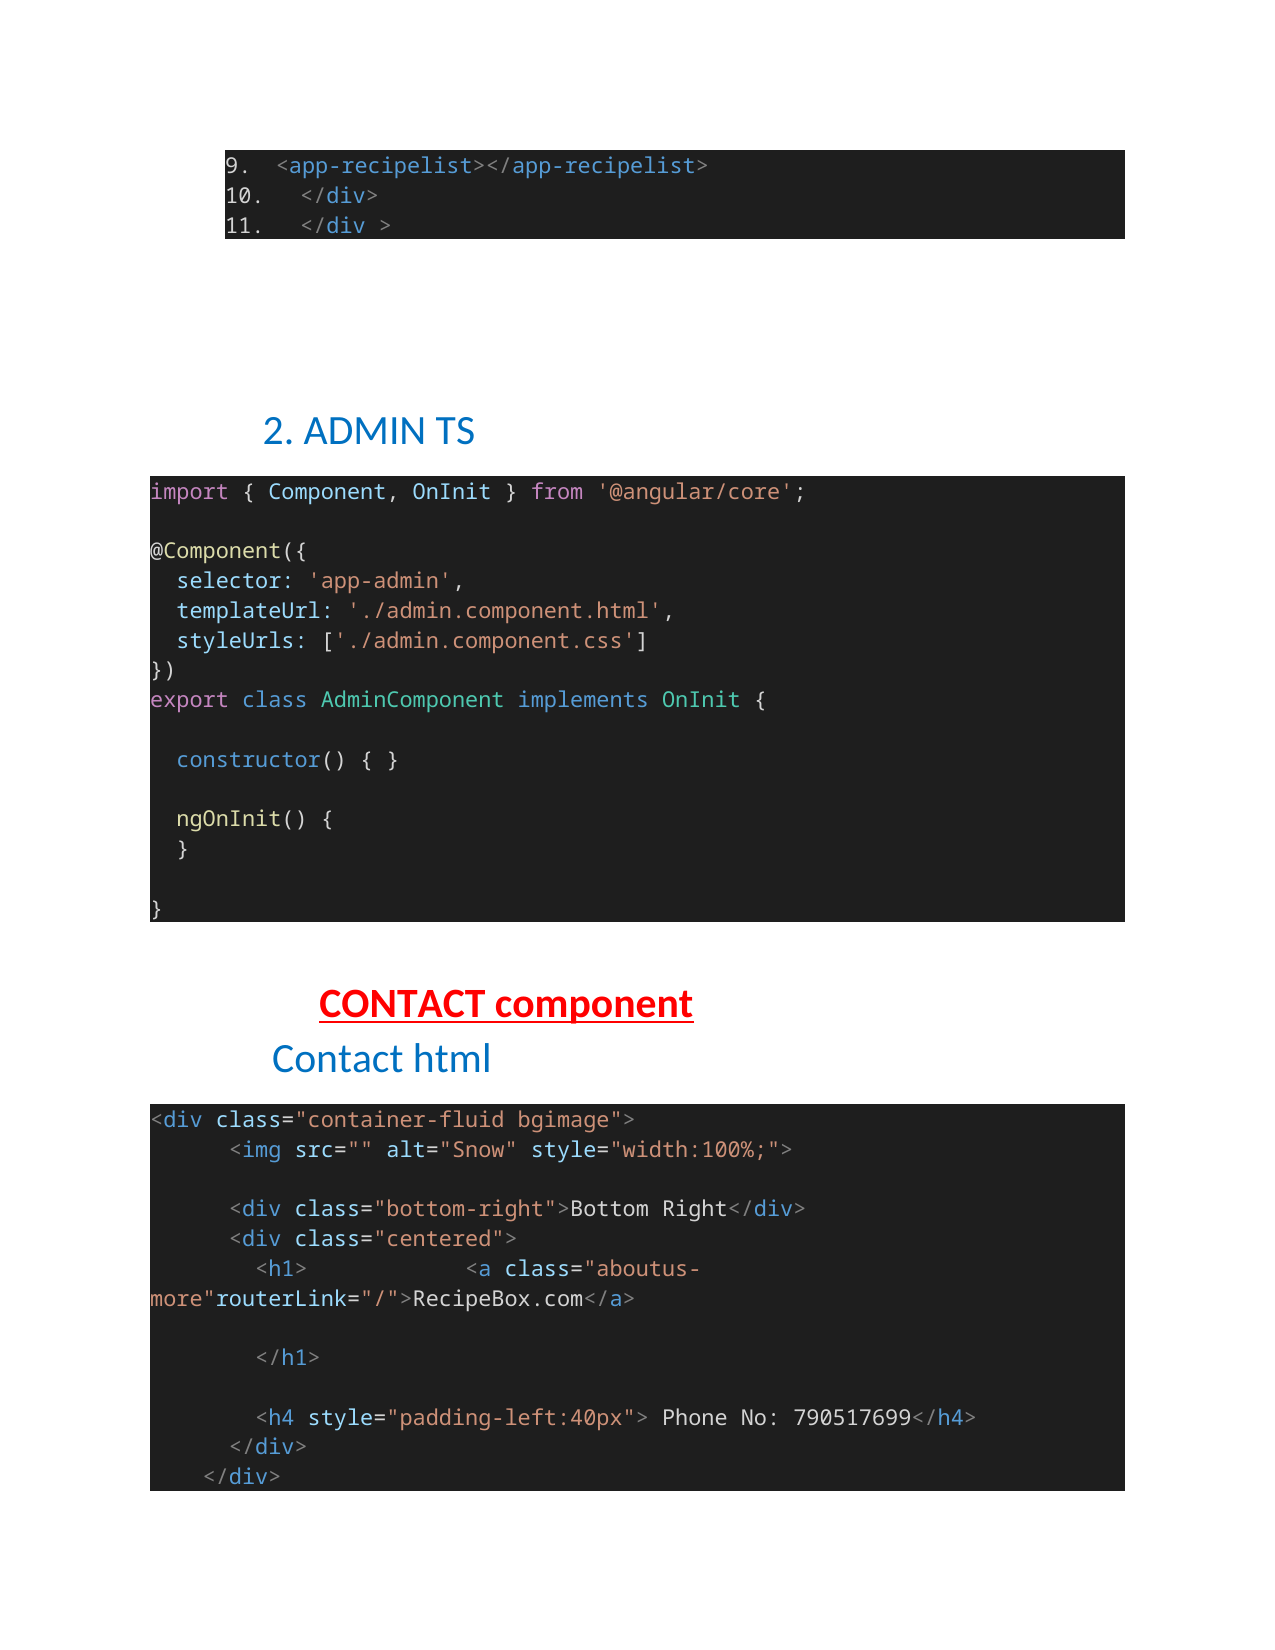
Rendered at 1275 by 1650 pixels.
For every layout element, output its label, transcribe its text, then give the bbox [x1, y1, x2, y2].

text </div> [150, 1461, 1125, 1491]
list </div > [225, 209, 1125, 239]
text <div class="bottom-right">Bottom Right</div> [150, 1193, 1125, 1223]
text <h1> <a class="aboutus-more"routerLink="/">RecipeBox.com</a> [150, 1253, 1125, 1312]
text export class AdminComponent implements OnInit { [150, 684, 1125, 714]
list CONTACT component [262, 977, 1125, 1028]
list <app-recipelist></app-recipelist> [225, 150, 1125, 180]
text templateUrl: './admin.component.html', [150, 595, 1125, 624]
list </div> [225, 180, 1125, 209]
list 2. ADMIN TS [262, 404, 1125, 455]
text } [150, 833, 1125, 863]
text constructor() { } [150, 744, 1125, 773]
text </h1> [150, 1342, 1125, 1372]
text import { Component, OnInit } from '@angular/core'; [150, 476, 1125, 505]
text selector: 'app-admin', [150, 565, 1125, 595]
text }) [150, 654, 1125, 684]
list Contact html [262, 1032, 1125, 1083]
text <img src="" alt="Snow" style="width:100%;"> [150, 1134, 1125, 1163]
text <h4 style="padding-left:40px"> Phone No: 790517699</h4> [150, 1402, 1125, 1431]
text @Component({ [150, 535, 1125, 565]
text } [150, 893, 1125, 922]
text ngOnInit() { [150, 803, 1125, 833]
text </div> [150, 1431, 1125, 1461]
text styleUrls: ['./admin.component.css'] [150, 624, 1125, 654]
text <div class="centered"> [150, 1223, 1125, 1253]
text <div class="container-fluid bgimage"> [150, 1104, 1125, 1134]
